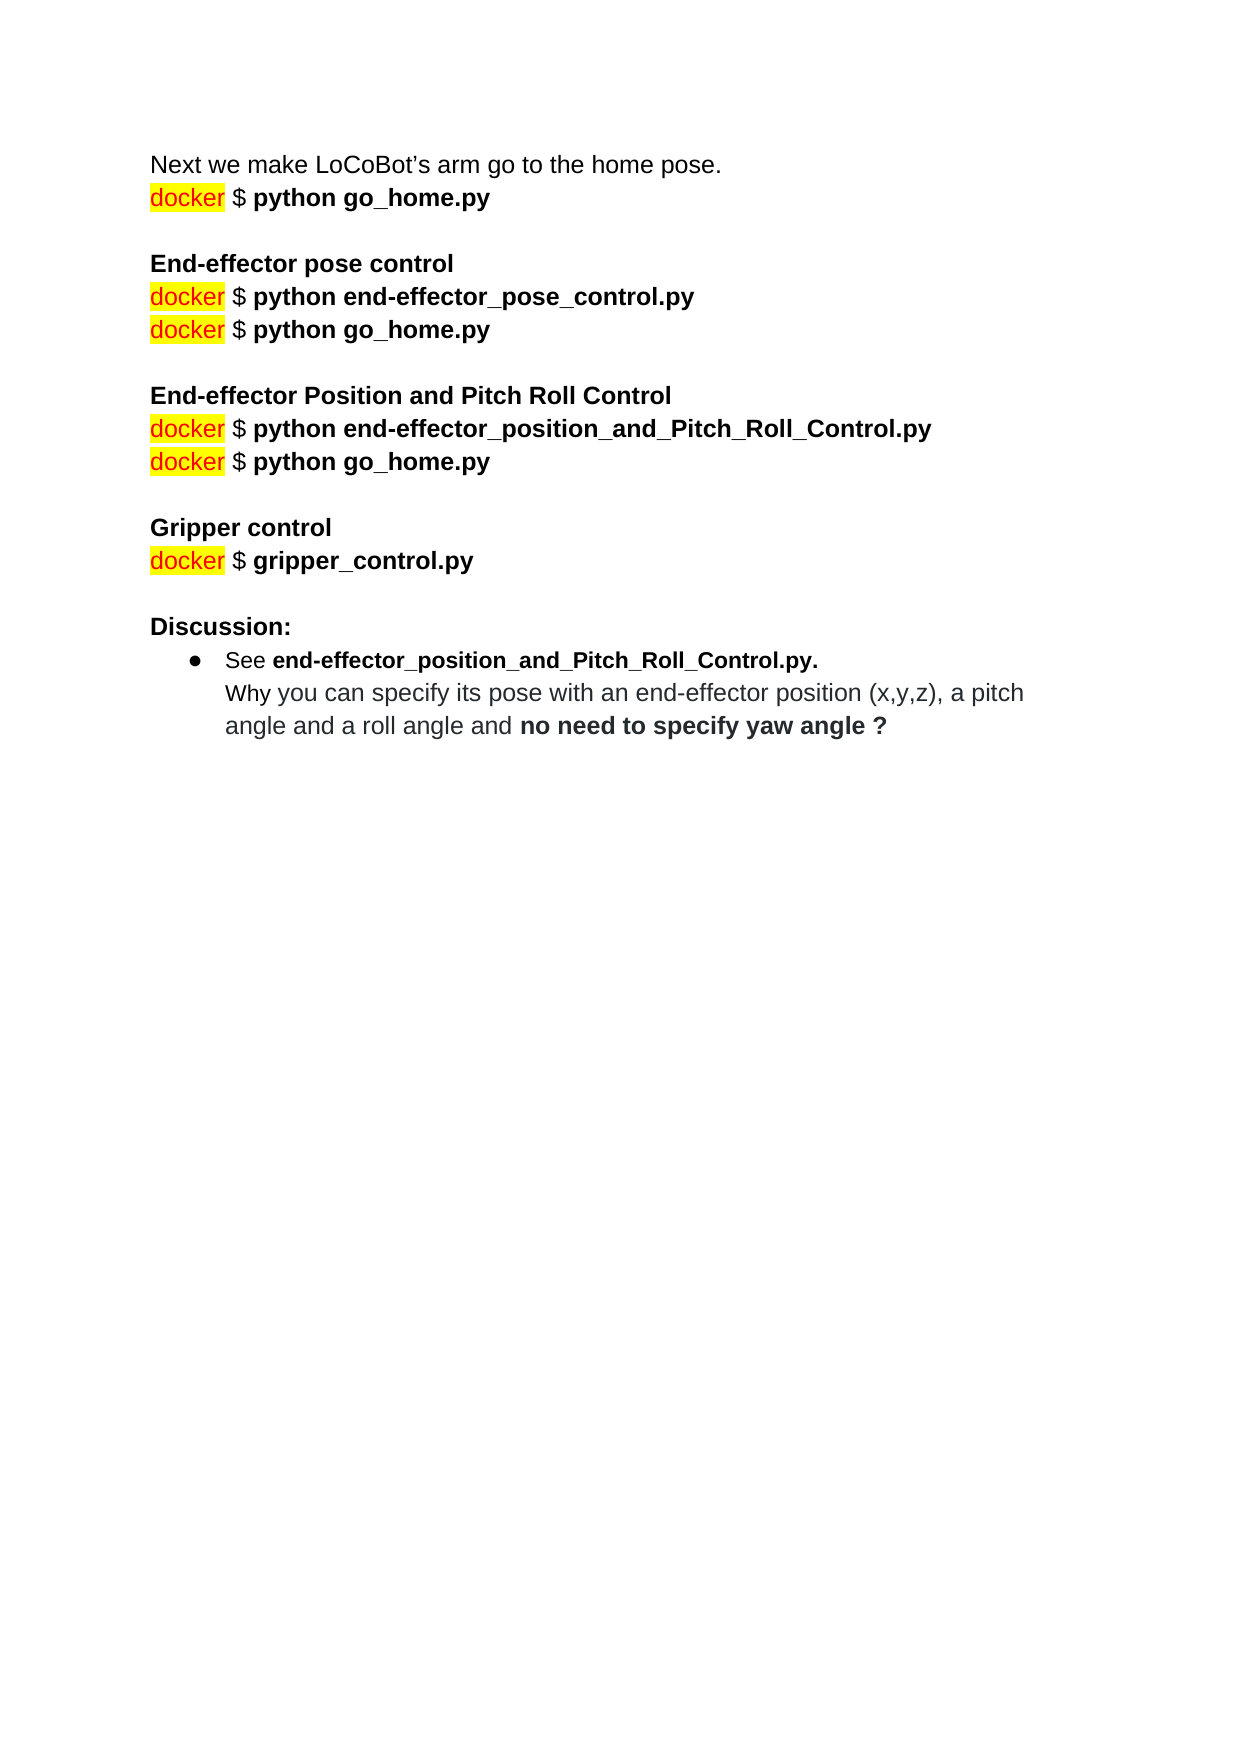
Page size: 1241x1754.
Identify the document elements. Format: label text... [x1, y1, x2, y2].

text docker $ python go_home.py [225, 447, 1090, 476]
text docker $ python end-effector_pose_control.py [225, 282, 1090, 311]
text docker $ python go_home.py [225, 183, 1090, 212]
text Discussion: [150, 612, 1090, 641]
text docker $ python go_home.py [225, 315, 1090, 344]
text End-effector pose control [150, 249, 1090, 278]
text Next we make LoCoBot’s arm go to the home pose. [150, 150, 1090, 179]
text End-effector Position and Pitch Roll Control [150, 381, 1090, 410]
list See end-effector_position_and_Pitch_Roll_Control.py. [187, 645, 1090, 674]
text docker $ gripper_control.py [225, 546, 1090, 575]
text Why you can specify its pose with an end-effector position (x,y,z), a pitch angle and a roll angle and no need to specify yaw angle ? [225, 678, 1090, 740]
text docker $ python end-effector_position_and_Pitch_Roll_Control.py [225, 414, 1090, 443]
text Gripper control [150, 513, 1090, 542]
